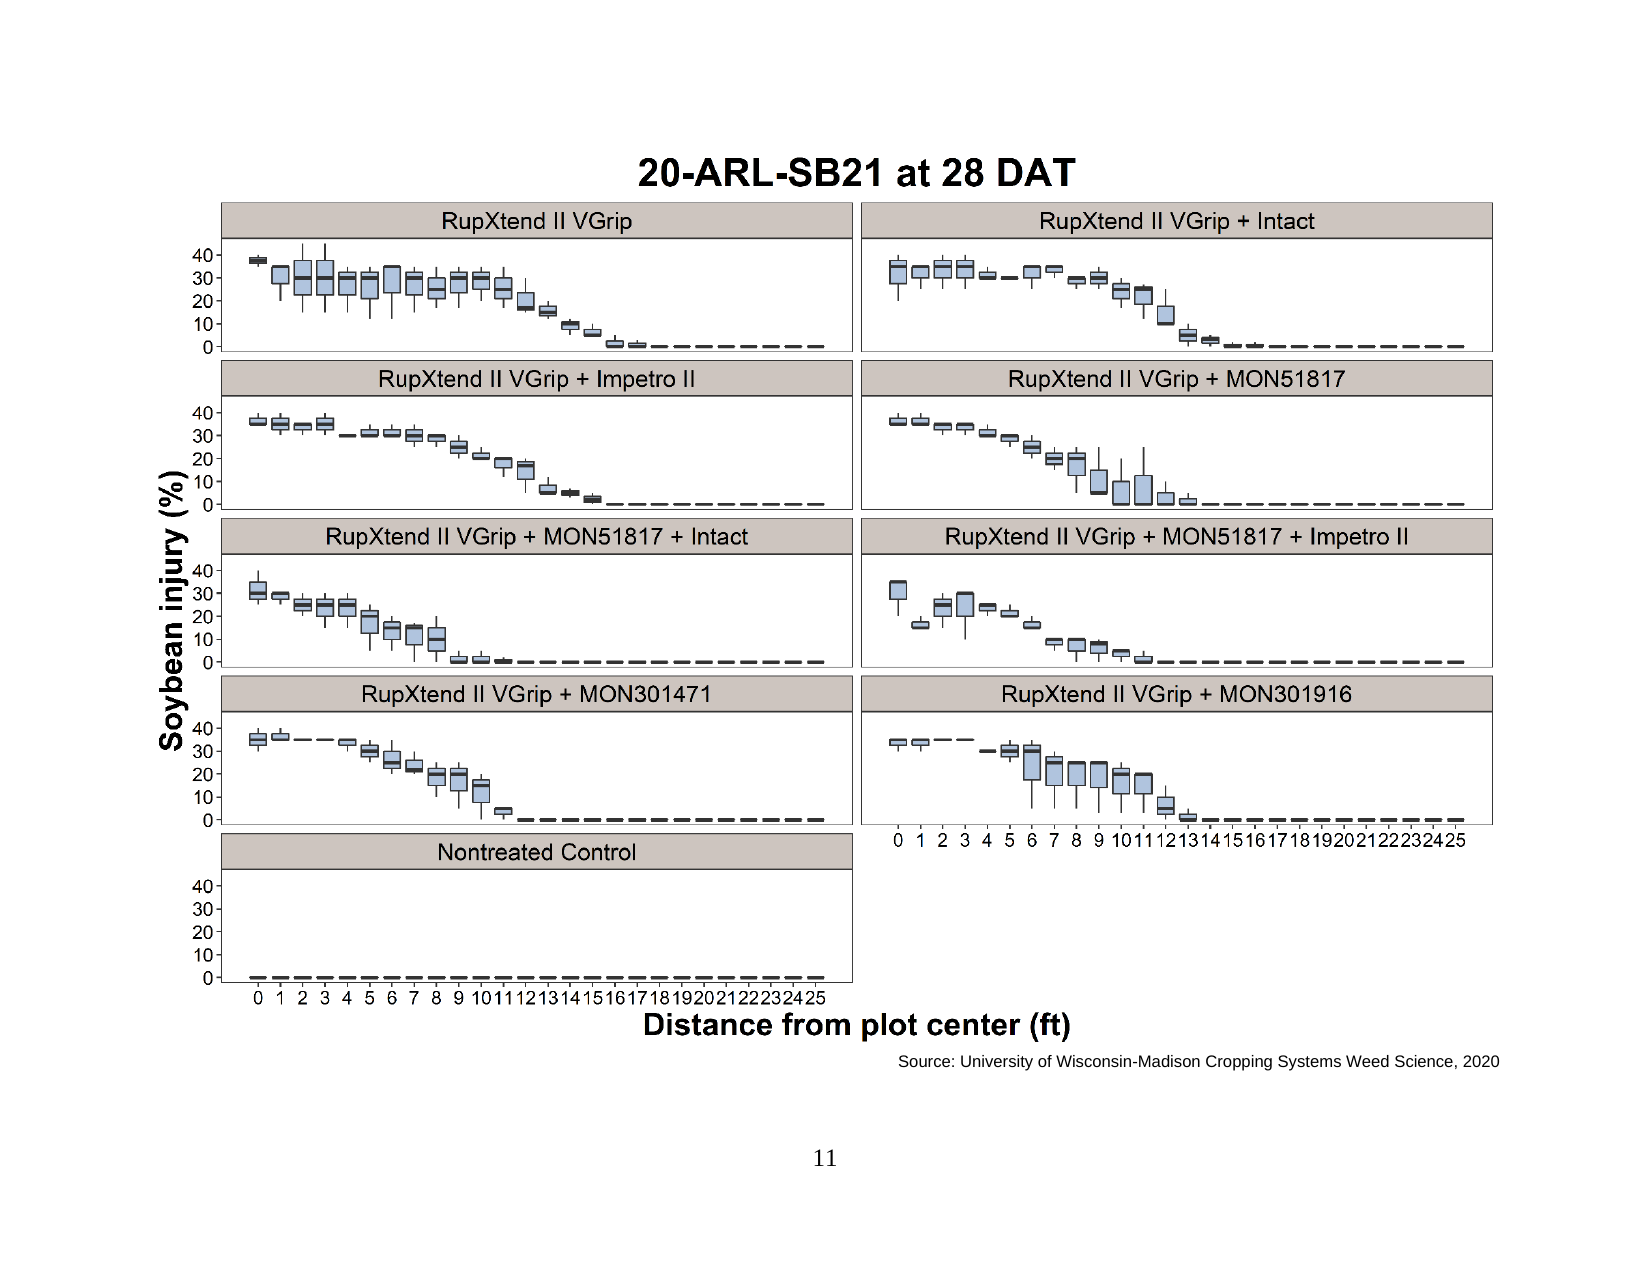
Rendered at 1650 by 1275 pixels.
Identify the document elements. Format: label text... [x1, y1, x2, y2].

picture [150, 150, 1500, 1050]
text Source: University of Wisconsin-Madison Cropping Systems Weed Science, 2020 [150, 1052, 1500, 1071]
